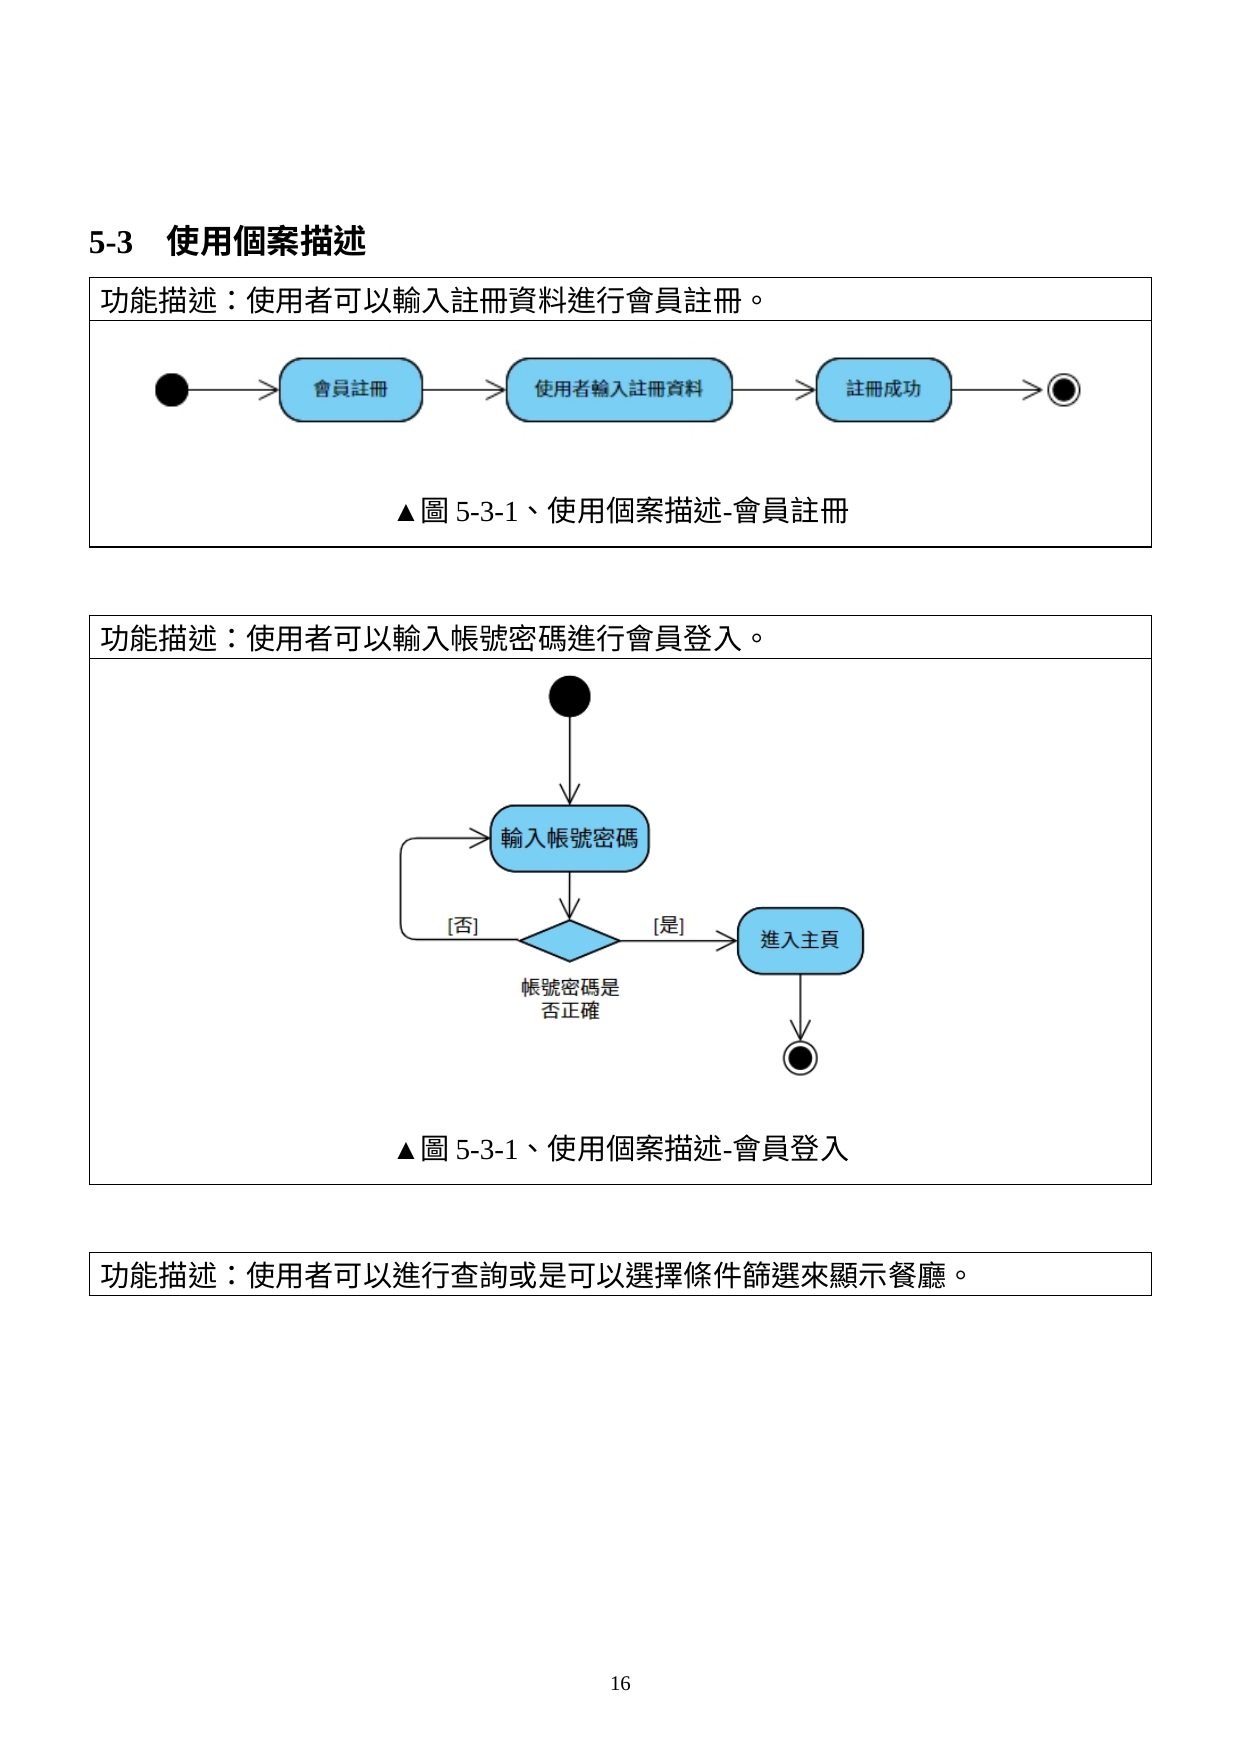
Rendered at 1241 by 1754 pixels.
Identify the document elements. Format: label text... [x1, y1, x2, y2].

table_header 功能描述：使用者可以輸入註冊資料進行會員註冊。 [90, 278, 1151, 320]
text 5-3 使用個案描述 [89, 202, 1152, 277]
table_cell ▲圖5-3-1、使用個案描述-會員註冊 [90, 321, 1151, 546]
picture [352, 663, 887, 1083]
table_header 功能描述：使用者可以進行查詢或是可以選擇條件篩選來顯示餐廳。 [90, 1253, 1151, 1295]
table_cell ▲圖5-3-1、使用個案描述-會員登入 [90, 659, 1151, 1184]
picture [140, 339, 1100, 443]
table_header 功能描述：使用者可以輸入帳號密碼進行會員登入。 [90, 616, 1151, 658]
